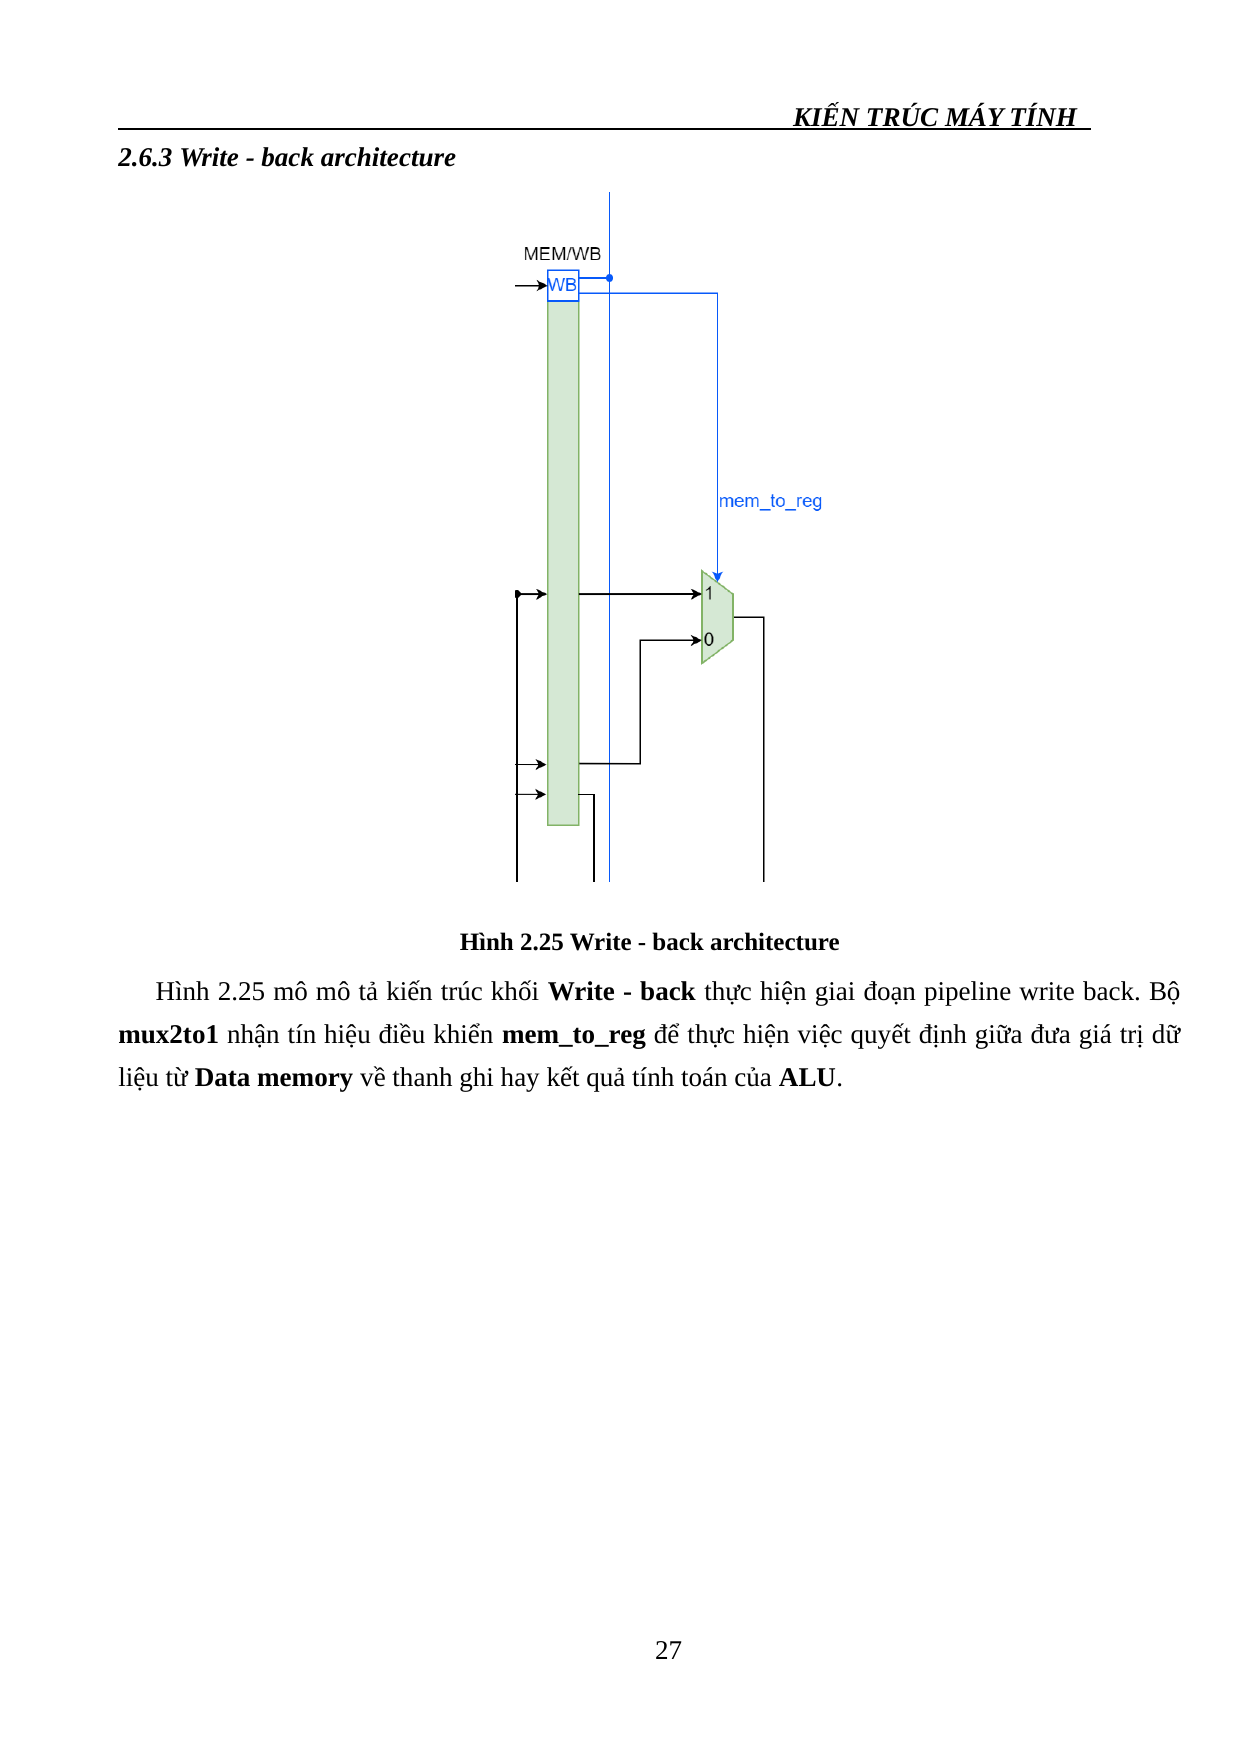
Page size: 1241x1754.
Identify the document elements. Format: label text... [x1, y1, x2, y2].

subtitle Write - back architecture [118, 138, 1181, 176]
picture [515, 192, 822, 882]
